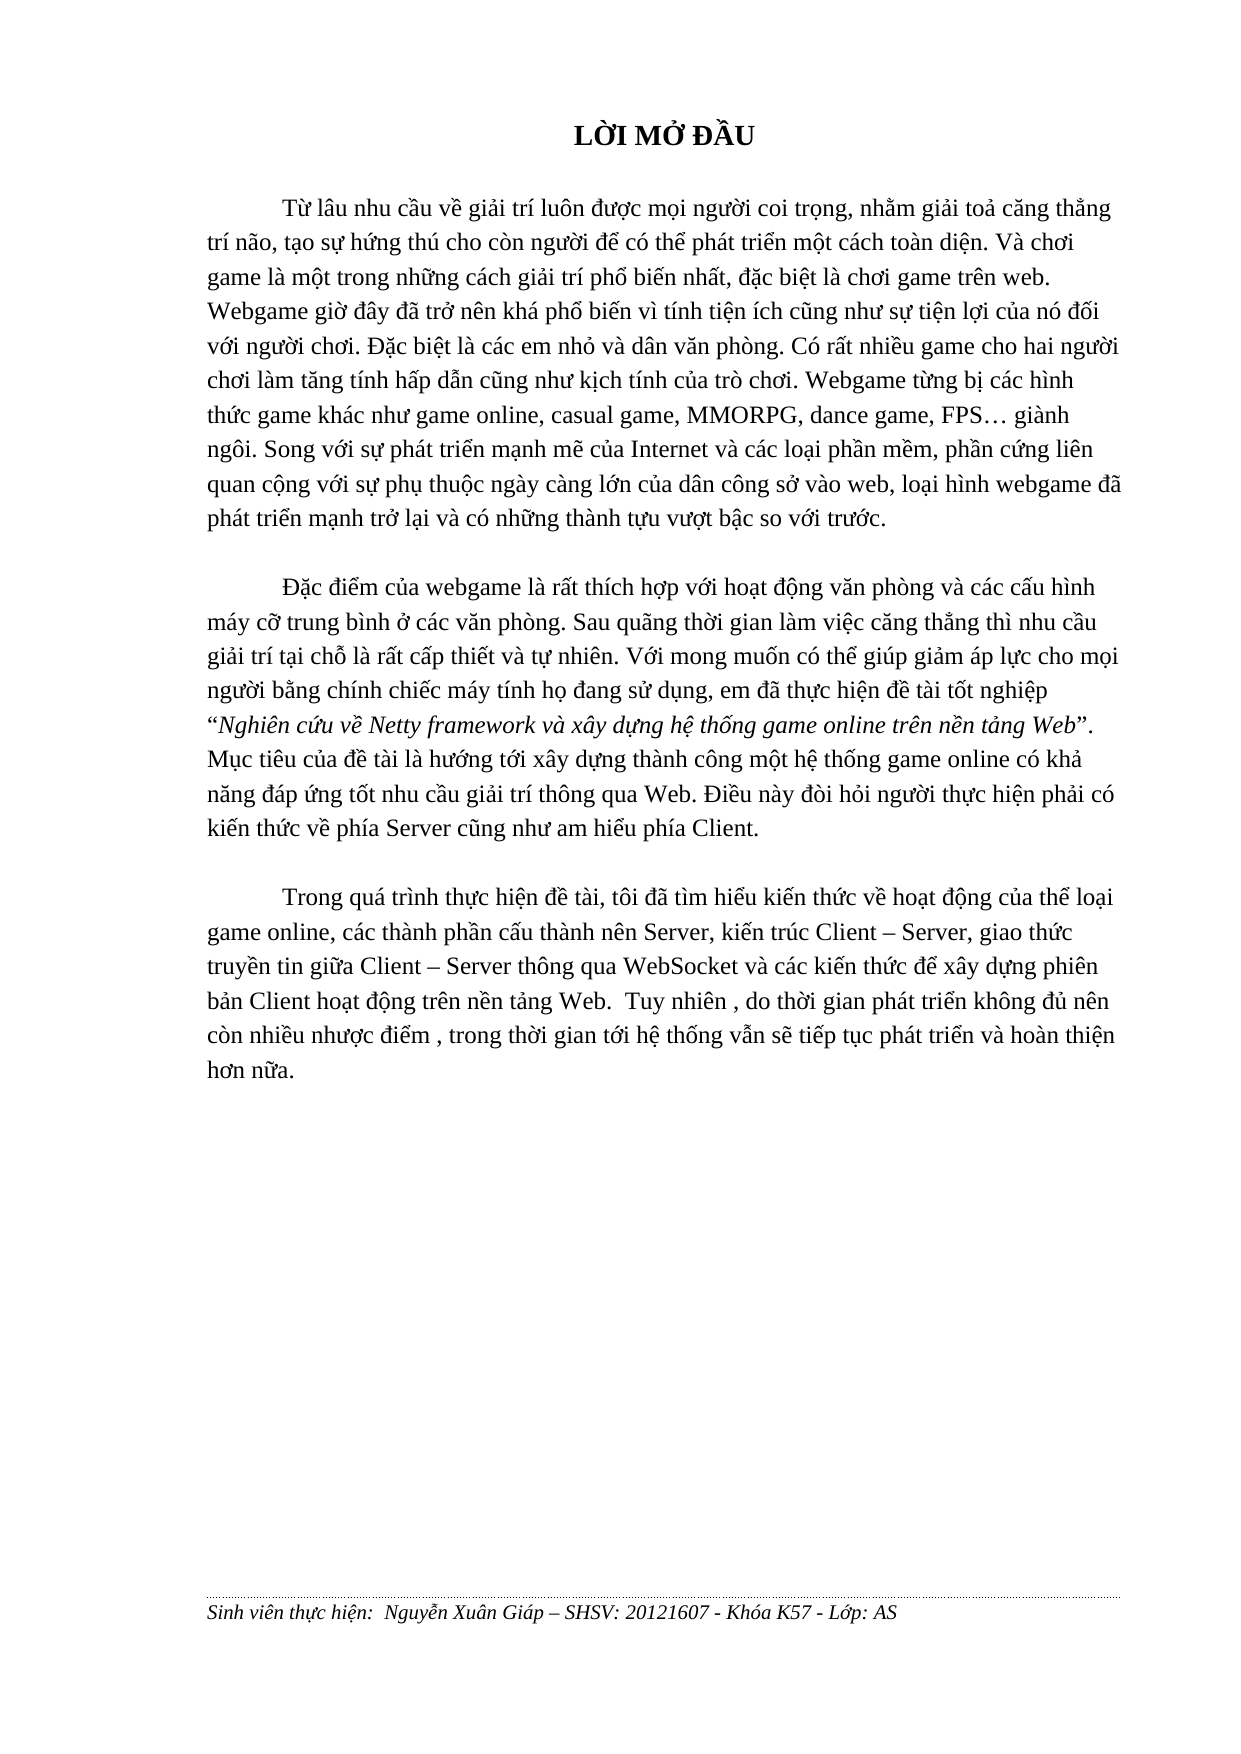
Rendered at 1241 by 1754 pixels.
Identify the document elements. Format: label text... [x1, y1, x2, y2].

text LỜI MỞ ĐẦU [207, 118, 1122, 152]
text Đặc điểm của webgame là rất thích hợp với hoạt động văn phòng và các cấu hình máy cỡ trung bình ở các văn phòng. Sau quãng thời gian làm việc căng thẳng thì nhu cầu giải trí tại chỗ là rất cấp thiết và tự nhiên. Với mong muốn có thể giúp giảm áp lực cho mọi người bằng chính chiếc máy tính họ đang sử dụng, em đã thực hiện đề tài tốt nghiệp “Nghiên cứu về Netty framework và xây dựng hệ thống game online trên nền tảng Web”. Mục tiêu của đề tài là hướng tới xây dựng thành công một hệ thống game online có khả năng đáp ứng tốt nhu cầu giải trí thông qua Web. Điều này đòi hỏi người thực hiện phải có kiến thức về phía Server cũng như am hiểu phía Client. [207, 572, 1122, 842]
text Từ lâu nhu cầu về giải trí luôn được mọi người coi trọng, nhằm giải toả căng thẳng trí não, tạo sự hứng thú cho còn người để có thể phát triển một cách toàn diện. Và chơi game là một trong những cách giải trí phổ biến nhất, đặc biệt là chơi game trên web. Webgame giờ đây đã trở nên khá phổ biến vì tính tiện ích cũng như sự tiện lợi của nó đối với người chơi. Đặc biệt là các em nhỏ và dân văn phòng. Có rất nhiều game cho hai người chơi làm tăng tính hấp dẫn cũng như kịch tính của trò chơi. Webgame từng bị các hình thức game khác như game online, casual game, MMORPG, dance game, FPS… giành ngôi. Song với sự phát triển mạnh mẽ của Internet và các loại phần mềm, phần cứng liên quan cộng với sự phụ thuộc ngày càng lớn của dân công sở vào web, loại hình webgame đã phát triển mạnh trở lại và có những thành tựu vượt bậc so với trước. [207, 193, 1122, 532]
text Trong quá trình thực hiện đề tài, tôi đã tìm hiểu kiến thức về hoạt động của thể loại game online, các thành phần cấu thành nên Server, kiến trúc Client – Server, giao thức truyền tin giữa Client – Server thông qua WebSocket và các kiến thức để xây dựng phiên bản Client hoạt động trên nền tảng Web. Tuy nhiên , do thời gian phát triển không đủ nên còn nhiều nhược điểm , trong thời gian tới hệ thống vẫn sẽ tiếp tục phát triển và hoàn thiện hơn nữa. [207, 882, 1122, 1083]
